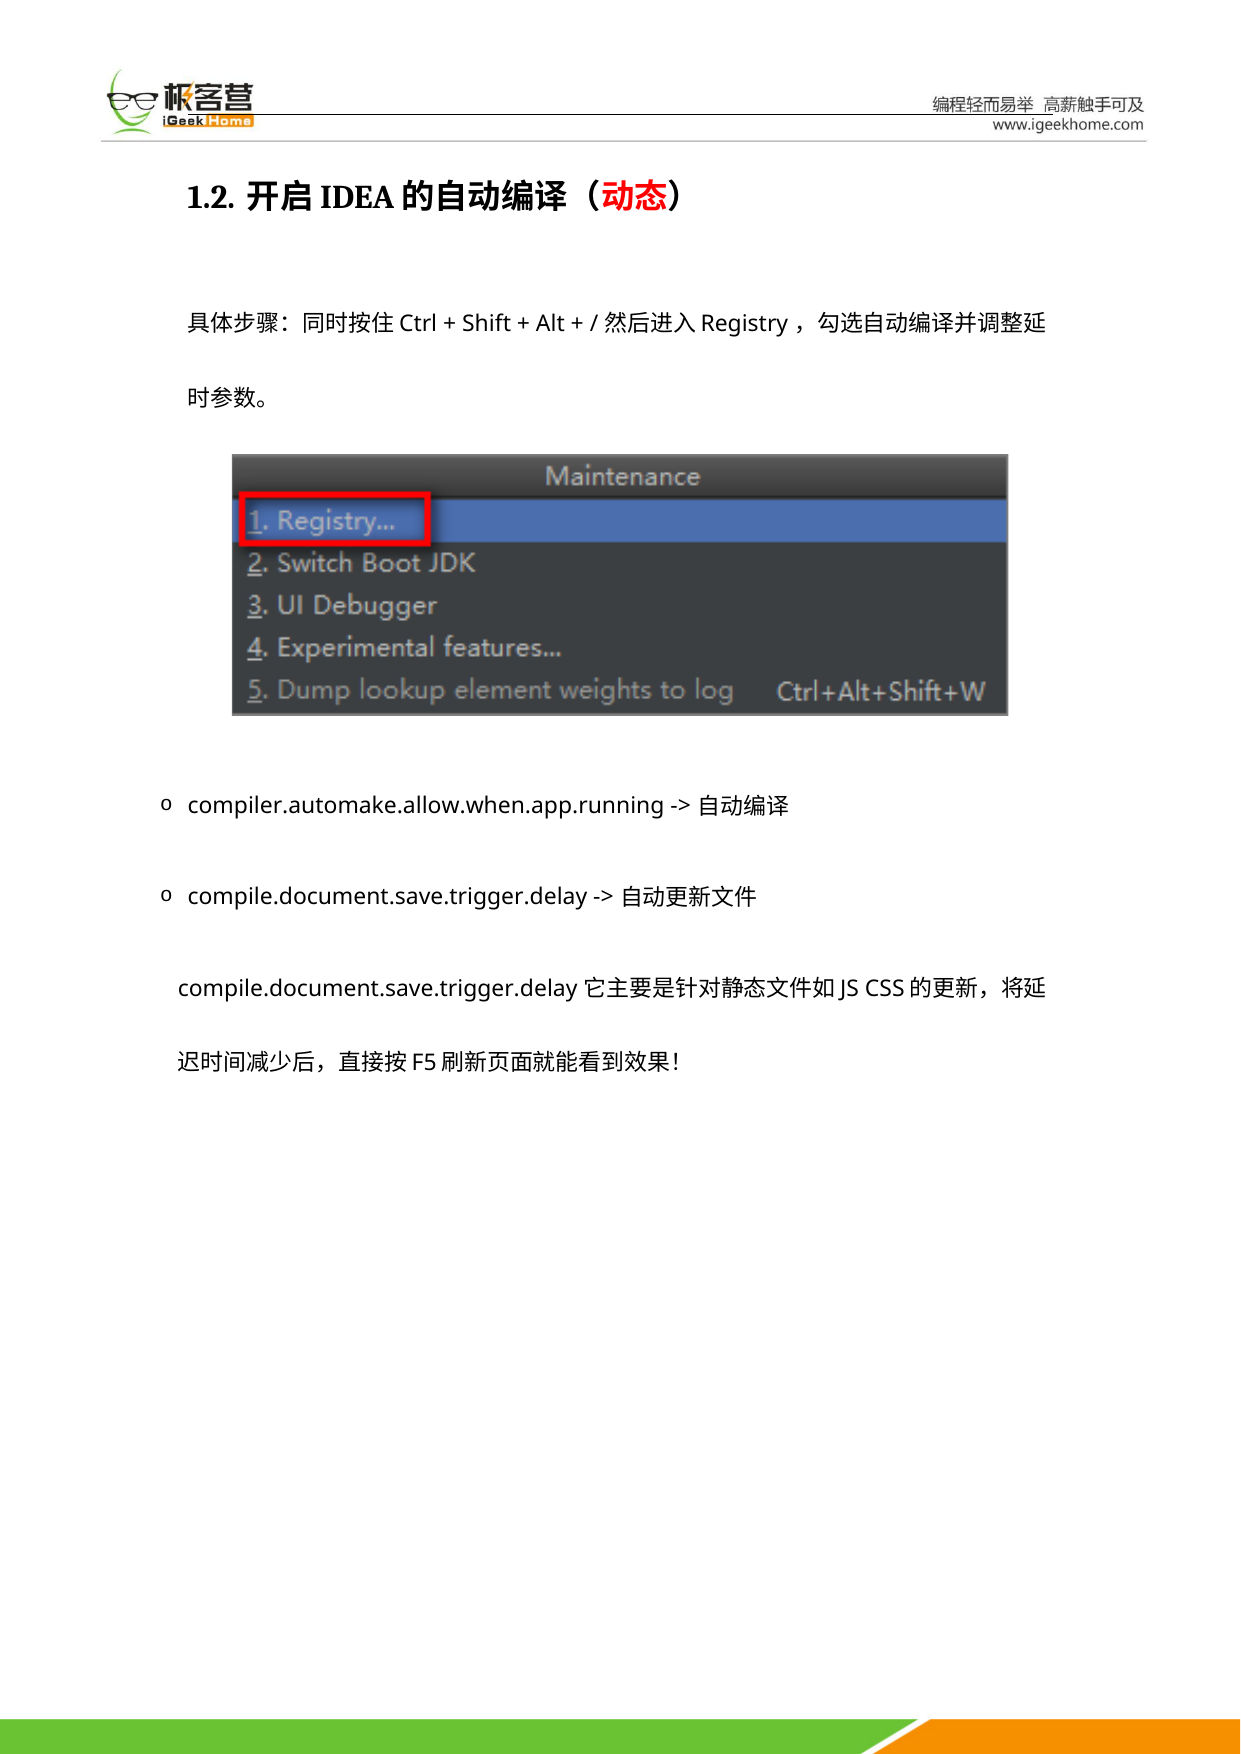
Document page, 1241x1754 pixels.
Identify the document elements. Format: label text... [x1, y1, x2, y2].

picture [0, 0, 1241, 149]
picture [0, 1664, 1241, 1754]
list compile.document.save.trigger.delay -> 自动更新文件 [160, 863, 1053, 928]
picture [231, 454, 1009, 716]
subtitle 开启IDEA的自动编译（动态） [187, 162, 1053, 227]
list compiler.automake.allow.when.app.running -> 自动编译 [160, 772, 1053, 837]
text 具体步骤：同时按住 Ctrl + Shift + Alt + / 然后进入Registry ，勾选自动编译并调整延时参数。 [187, 289, 1053, 429]
text compile.document.save.trigger.delay 它主要是针对静态文件如JS CSS的更新，将延迟时间减少后，直接按F5刷新页面就能看到效果！ [178, 954, 1053, 1093]
